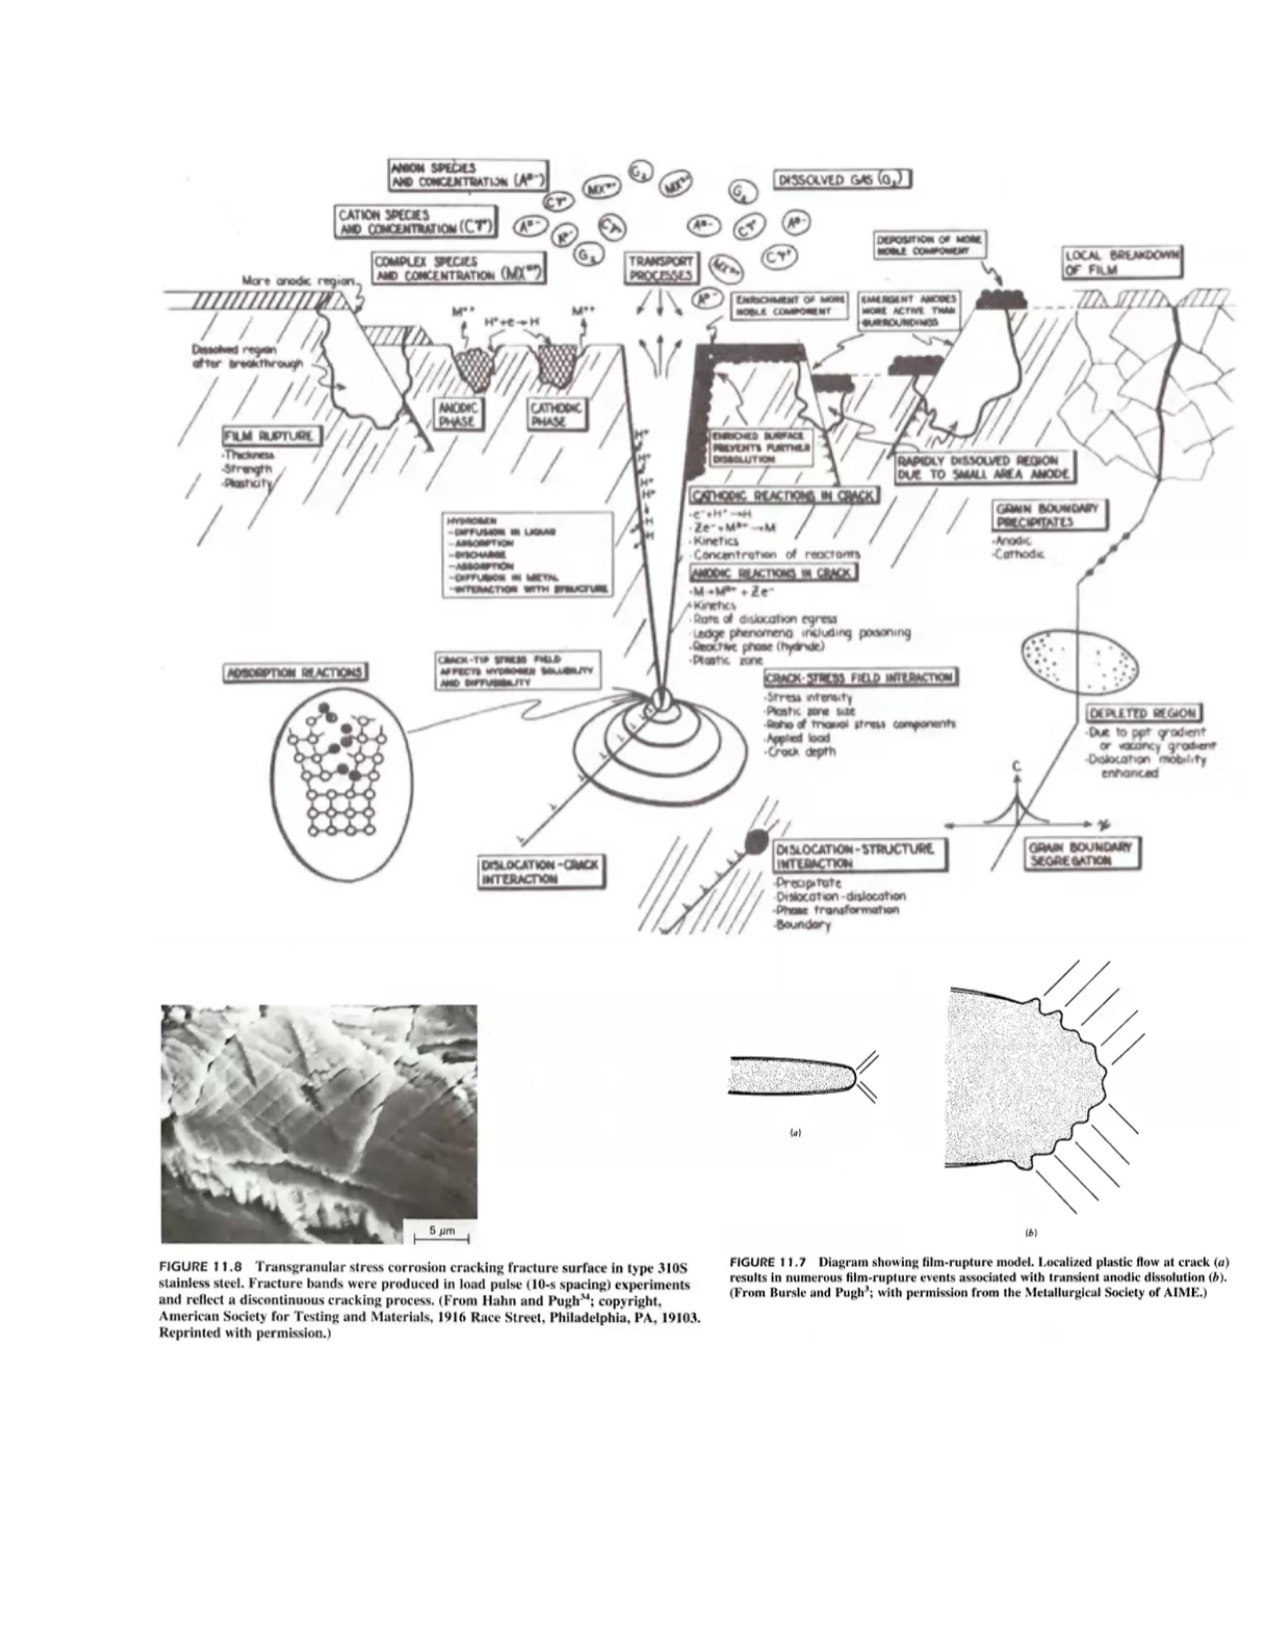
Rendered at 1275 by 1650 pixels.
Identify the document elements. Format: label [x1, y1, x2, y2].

picture [150, 150, 1248, 943]
picture [150, 946, 1240, 1347]
